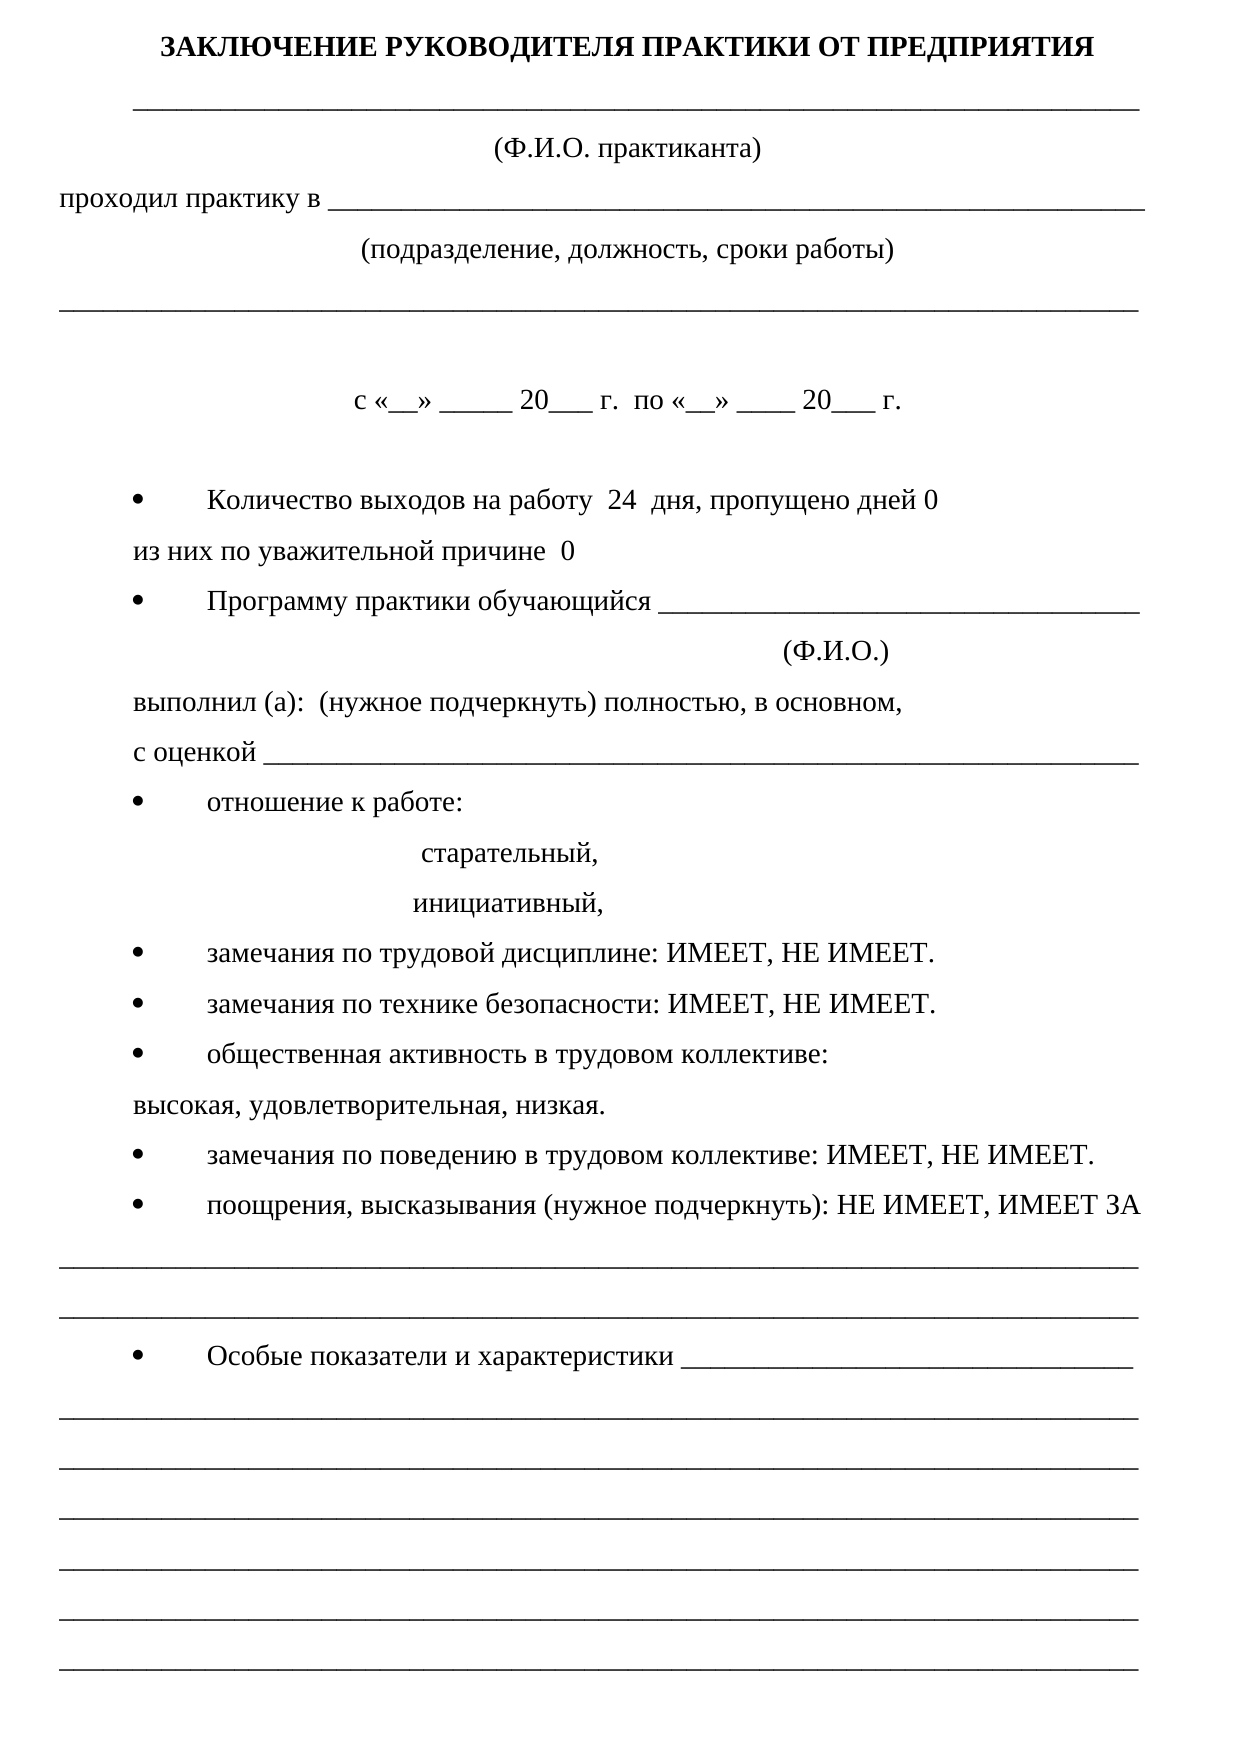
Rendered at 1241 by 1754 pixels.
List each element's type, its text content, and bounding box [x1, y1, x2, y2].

list поощрения, высказывания (нужное подчеркнуть): НЕ ИМЕЕТ, ИМЕЕТ ЗА __________________________________________________________________________ __________________________________________________________________________ [59, 1187, 1196, 1322]
list замечания по трудовой дисциплине: ИМЕЕТ, НЕ ИМЕЕТ. [59, 936, 1196, 969]
list Количество выходов на работу 24 дня, пропущено дней 0 [59, 482, 1196, 516]
text проходил практику в ________________________________________________________ [59, 181, 1196, 214]
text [59, 1590, 1196, 1624]
text инициативный, [405, 885, 1196, 919]
list общественная активность в трудовом коллективе: [59, 1036, 1196, 1070]
list Программу практики обучающийся _________________________________ [59, 583, 1196, 617]
text (Ф.И.О. практиканта) [59, 130, 1196, 164]
list Особые показатели и характеристики _______________________________ [59, 1338, 1196, 1372]
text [59, 1641, 1196, 1674]
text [59, 1489, 1196, 1523]
list отношение к работе: [59, 784, 1196, 818]
text ЗАКЛЮЧЕНИЕ РУКОВОДИТЕЛЯ ПРАКТИКИ ОТ ПРЕДПРИЯТИЯ [59, 29, 1196, 63]
text __________________________________________________________________________ [59, 281, 1196, 315]
text __________________________________________________________________________ [59, 1389, 1196, 1422]
text с «__» _____ 20___ г. по «__» ____ 20___ г. [59, 382, 1196, 415]
list замечания по технике безопасности: ИМЕЕТ, НЕ ИМЕЕТ. [59, 986, 1196, 1019]
text с оценкой ____________________________________________________________ [59, 734, 1196, 768]
text из них по уважительной причине 0 [59, 533, 1196, 566]
text _____________________________________________________________________ [59, 80, 1196, 113]
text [59, 1540, 1196, 1573]
list замечания по поведению в трудовом коллективе: ИМЕЕТ, НЕ ИМЕЕТ. [59, 1137, 1196, 1171]
text выполнил (а): (нужное подчеркнуть) полностью, в основном, [59, 684, 1196, 717]
text старательный, [413, 835, 1196, 868]
text высокая, удовлетворительная, низкая. [59, 1087, 1196, 1120]
text (Ф.И.О.) [65, 633, 1196, 667]
text (подразделение, должность, сроки работы) [59, 231, 1196, 264]
text __________________________________________________________________________ [59, 1439, 1196, 1473]
